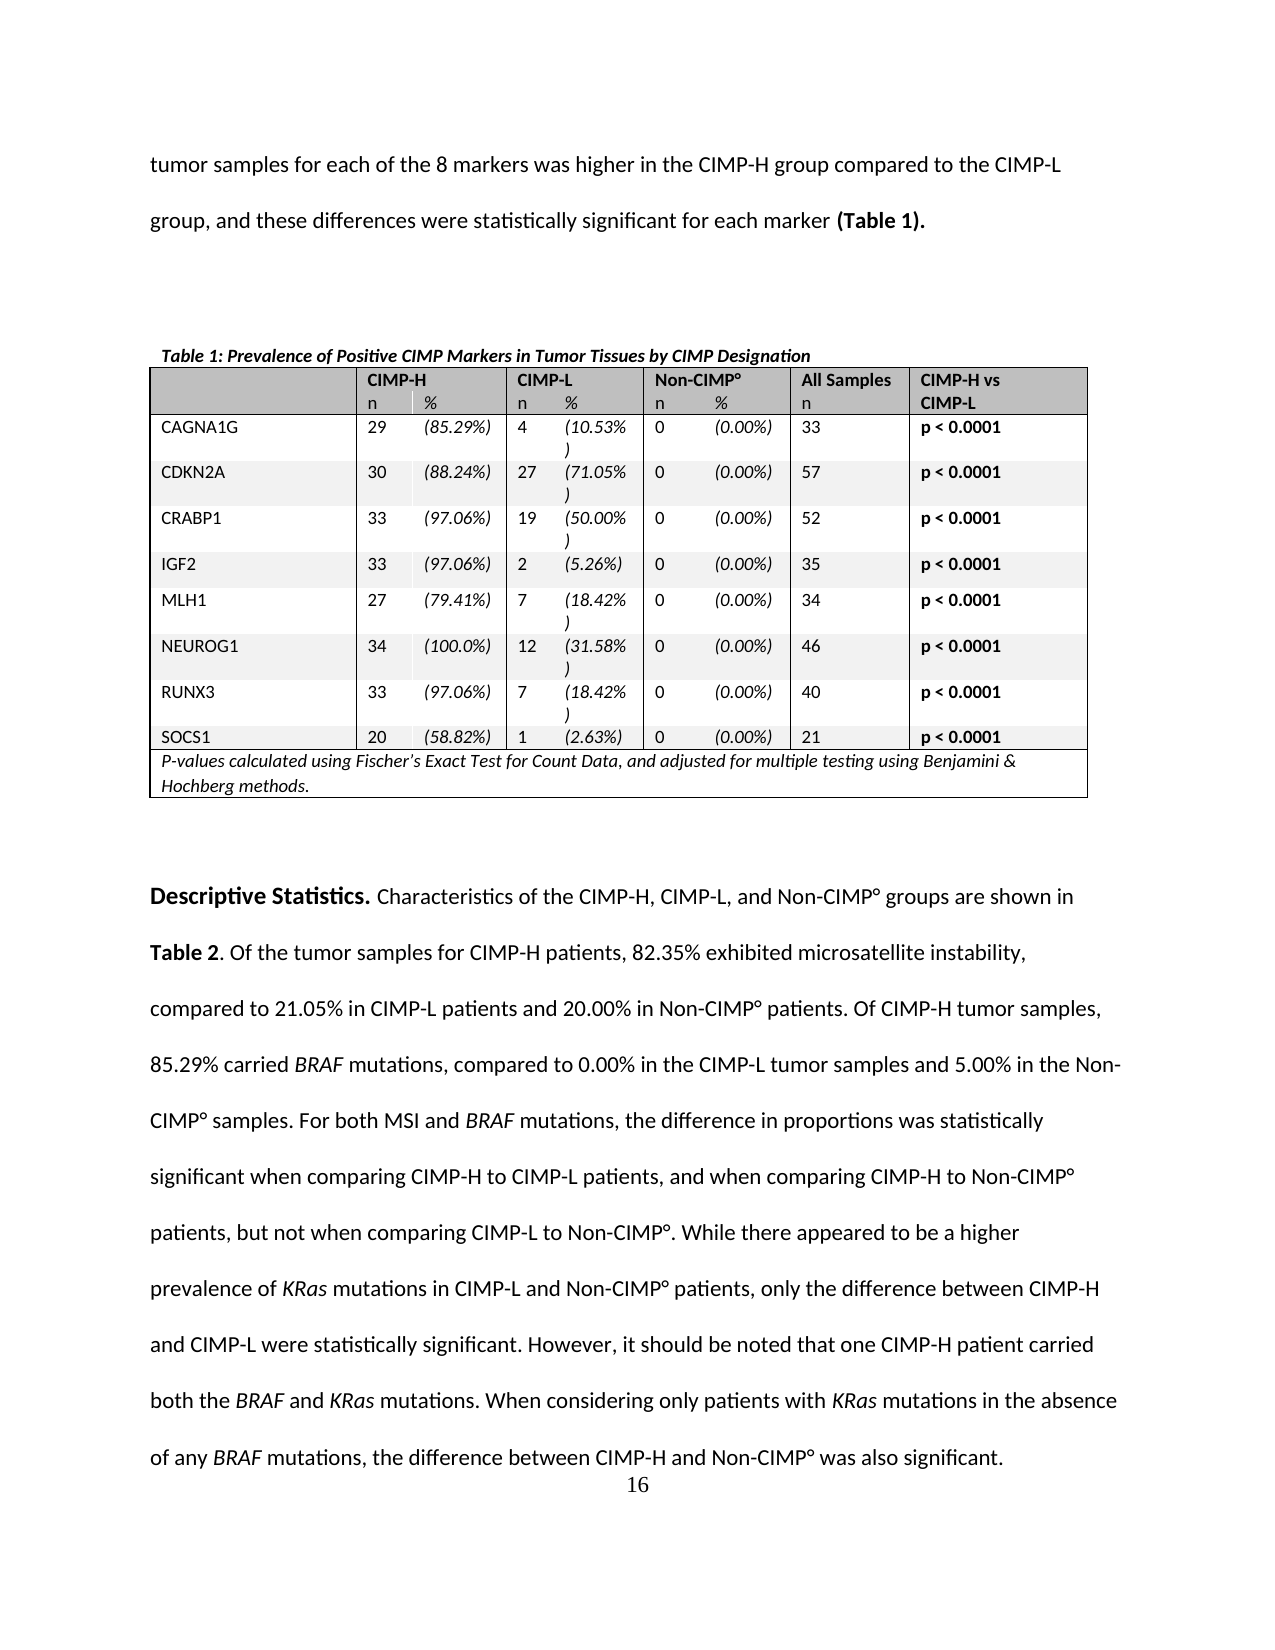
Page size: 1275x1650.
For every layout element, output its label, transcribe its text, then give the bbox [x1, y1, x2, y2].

table_cell (0.00%) [703, 461, 790, 506]
table_cell % [413, 391, 506, 414]
table_cell p < 0.0001 [910, 461, 1087, 506]
table_cell (0.00%) [703, 415, 790, 461]
table_cell CIMP-L [507, 368, 643, 391]
table_cell (2.63%) [553, 726, 643, 749]
table_cell p < 0.0001 [910, 726, 1087, 749]
table_cell SOCS1 [151, 726, 356, 749]
table_cell 52 [791, 506, 909, 552]
table_cell p < 0.0001 [910, 634, 1087, 680]
table_cell [151, 391, 356, 414]
table_cell (18.42%) [553, 588, 643, 634]
table_cell 46 [791, 634, 909, 680]
table_cell CRABP1 [151, 506, 356, 552]
table_cell 21 [791, 726, 909, 749]
table_cell Non-CIMP° [644, 368, 790, 391]
table_cell (97.06%) [413, 680, 506, 726]
table_cell 35 [791, 552, 909, 588]
table_cell (5.26%) [553, 552, 643, 588]
table_cell 0 [644, 461, 703, 506]
table_cell 20 [357, 726, 412, 749]
table_cell 33 [357, 552, 412, 588]
table_cell p < 0.0001 [910, 680, 1087, 726]
table_cell (71.05%) [553, 461, 643, 506]
table_cell p < 0.0001 [910, 552, 1087, 588]
table_cell 12 [507, 634, 553, 680]
table_cell CIMP-H [357, 368, 506, 391]
table_cell 0 [644, 415, 703, 461]
table_cell % [553, 391, 643, 414]
table_cell 57 [791, 461, 909, 506]
table_cell 34 [791, 588, 909, 634]
table_cell CIMP-L [910, 391, 1087, 414]
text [150, 150, 1125, 234]
table_cell 1 [507, 726, 553, 749]
table_cell 0 [644, 552, 703, 588]
table_cell 0 [644, 506, 703, 552]
table_cell p < 0.0001 [910, 415, 1087, 461]
table_cell 34 [357, 634, 412, 680]
table_cell n [791, 391, 909, 414]
table_header Table 1: Prevalence of Positive CIMP Markers in Tumor Tissues by CIMP Designation [150, 344, 1087, 367]
table_cell (0.00%) [703, 506, 790, 552]
table_cell CAGNA1G [151, 415, 356, 461]
table_cell P-values calculated using Fischer’s Exact Test for Count Data, and adjusted for multiple testing using Benjamini & Hochberg methods. [151, 750, 1087, 797]
table_cell (0.00%) [703, 680, 790, 726]
table_cell 7 [507, 588, 553, 634]
table_cell (97.06%) [413, 506, 506, 552]
table_cell (0.00%) [703, 552, 790, 588]
table_cell 40 [791, 680, 909, 726]
table_cell 30 [357, 461, 412, 506]
table_cell (97.06%) [413, 552, 506, 588]
table_cell (85.29%) [413, 415, 506, 461]
table_cell 0 [644, 634, 703, 680]
text Descriptive Statistics. Characteristics of the CIMP-H, CIMP-L, and Non-CIMP° groups are shown in Table 2. Of the tumor samples for CIMP-H patients, 82.35% exhibited microsatellite instability, compared to 21.05% in CIMP-L patients and 20.00% in Non-CIMP° patients. Of CIMP-H tumor samples, 85.29% carried BRAF mutations, compared to 0.00% in the CIMP-L tumor samples and 5.00% in the Non-CIMP° samples. For both MSI and BRAF mutations, the difference in proportions was statistically significant when comparing CIMP-H to CIMP-L patients, and when comparing CIMP-H to Non-CIMP° patients, but not when comparing CIMP-L to Non-CIMP°. While there appeared to be a higher prevalence of KRas mutations in CIMP-L and Non-CIMP° patients, only the difference between CIMP-H and CIMP-L were statistically significant. However, it should be noted that one CIMP-H patient carried both the BRAF and KRas mutations. When considering only patients with KRas mutations in the absence of any BRAF mutations, the difference between CIMP-H and Non-CIMP° was also significant. [150, 880, 1125, 1471]
table_cell (31.58%) [553, 634, 643, 680]
table_cell All Samples [791, 368, 909, 391]
table_cell (10.53%) [553, 415, 643, 461]
table_cell IGF2 [151, 552, 356, 588]
table_cell (88.24%) [413, 461, 506, 506]
table_cell RUNX3 [151, 680, 356, 726]
table_cell p < 0.0001 [910, 506, 1087, 552]
table_cell 2 [507, 552, 553, 588]
table_cell 19 [507, 506, 553, 552]
table_cell (58.82%) [413, 726, 506, 749]
table_cell 4 [507, 415, 553, 461]
table_cell 33 [357, 680, 412, 726]
table_cell 33 [791, 415, 909, 461]
table_cell 33 [357, 506, 412, 552]
table_cell 0 [644, 726, 703, 749]
table_cell (79.41%) [413, 588, 506, 634]
table_cell (18.42%) [553, 680, 643, 726]
table_cell 27 [507, 461, 553, 506]
table_cell MLH1 [151, 588, 356, 634]
table_cell [151, 368, 356, 391]
table_cell 7 [507, 680, 553, 726]
table_cell CDKN2A [151, 461, 356, 506]
table_cell (0.00%) [703, 726, 790, 749]
table_cell NEUROG1 [151, 634, 356, 680]
table_cell n [357, 391, 412, 414]
table_cell 27 [357, 588, 412, 634]
table_cell CIMP-H vs [910, 368, 1087, 391]
table_cell (50.00%) [553, 506, 643, 552]
table_cell (0.00%) [703, 634, 790, 680]
table_cell n [644, 391, 703, 414]
table_cell 0 [644, 588, 703, 634]
table_cell 0 [644, 680, 703, 726]
table_cell (0.00%) [703, 588, 790, 634]
table_cell 29 [357, 415, 412, 461]
table_cell (100.0%) [413, 634, 506, 680]
table_cell p < 0.0001 [910, 588, 1087, 634]
table_cell % [703, 391, 790, 414]
table_cell n [507, 391, 553, 414]
